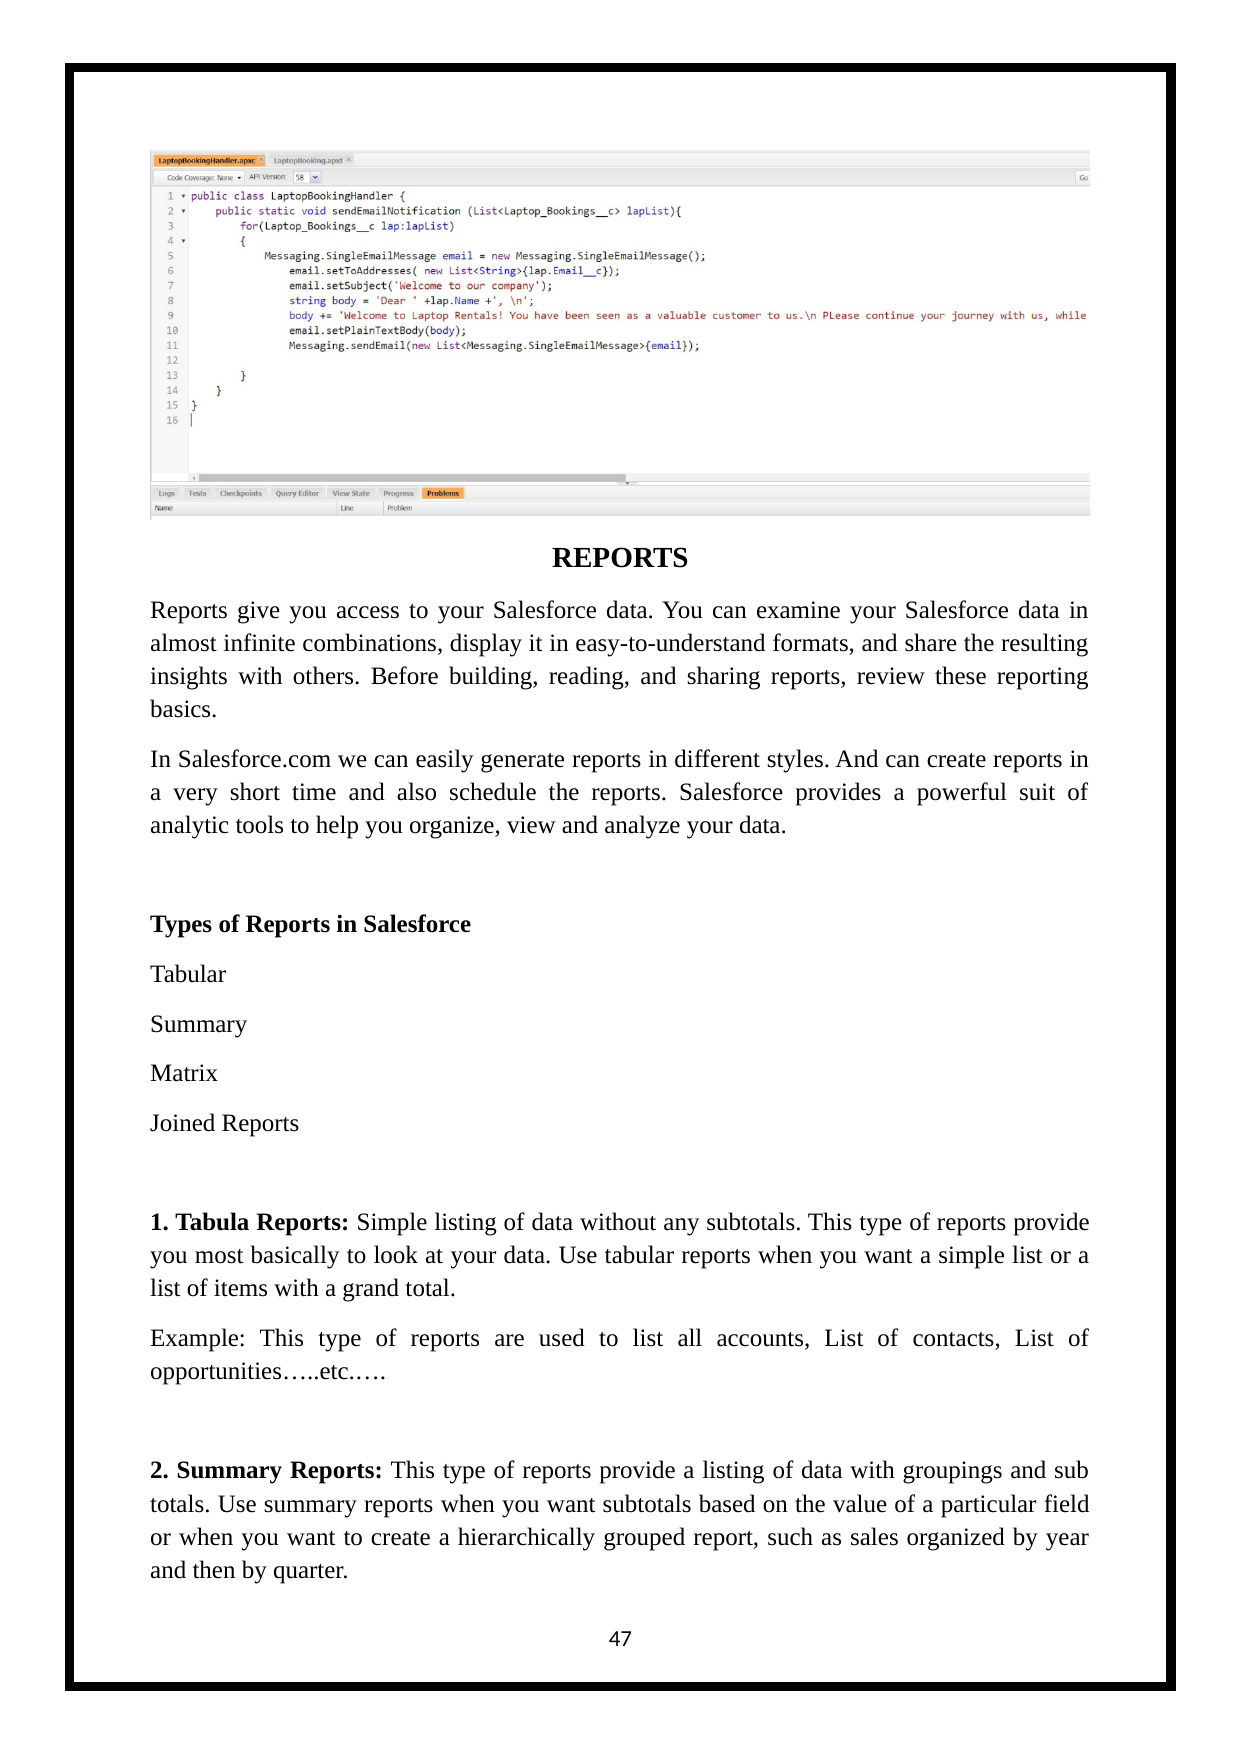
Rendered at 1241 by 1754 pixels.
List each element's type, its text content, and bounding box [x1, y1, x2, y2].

text 1. Tabula Reports: Simple listing of data without any subtotals. This type of reports provide you most basically to look at your data. Use tabular reports when you want a simple list or a list of items with a grand total. [150, 1207, 1090, 1302]
text 2. Summary Reports: This type of reports provide a listing of data with groupings and sub totals. Use summary reports when you want subtotals based on the value of a particular field or when you want to create a hierarchically grouped report, such as sales organized by year and then by quarter. [150, 1456, 1090, 1583]
text Example: This type of reports are used to list all accounts, List of contacts, List of opportunities…..etc.…. [150, 1323, 1090, 1385]
text Summary [150, 1009, 1090, 1037]
text Tabular [150, 959, 1090, 988]
picture [150, 150, 1091, 520]
text Types of Reports in Salesforce [150, 909, 1090, 938]
text Joined Reports [150, 1108, 1090, 1137]
text In Salesforce.com we can easily generate reports in different styles. And can create reports in a very short time and also schedule the reports. Salesforce provides a powerful suit of analytic tools to help you organize, view and analyze your data. [150, 744, 1090, 839]
text REPORTS [150, 540, 1090, 573]
text Reports give you access to your Salesforce data. You can examine your Salesforce data in almost infinite combinations, display it in easy-to-understand formats, and share the resulting insights with others. Before building, reading, and sharing reports, review these reporting basics. [150, 595, 1090, 723]
text Matrix [150, 1058, 1090, 1087]
